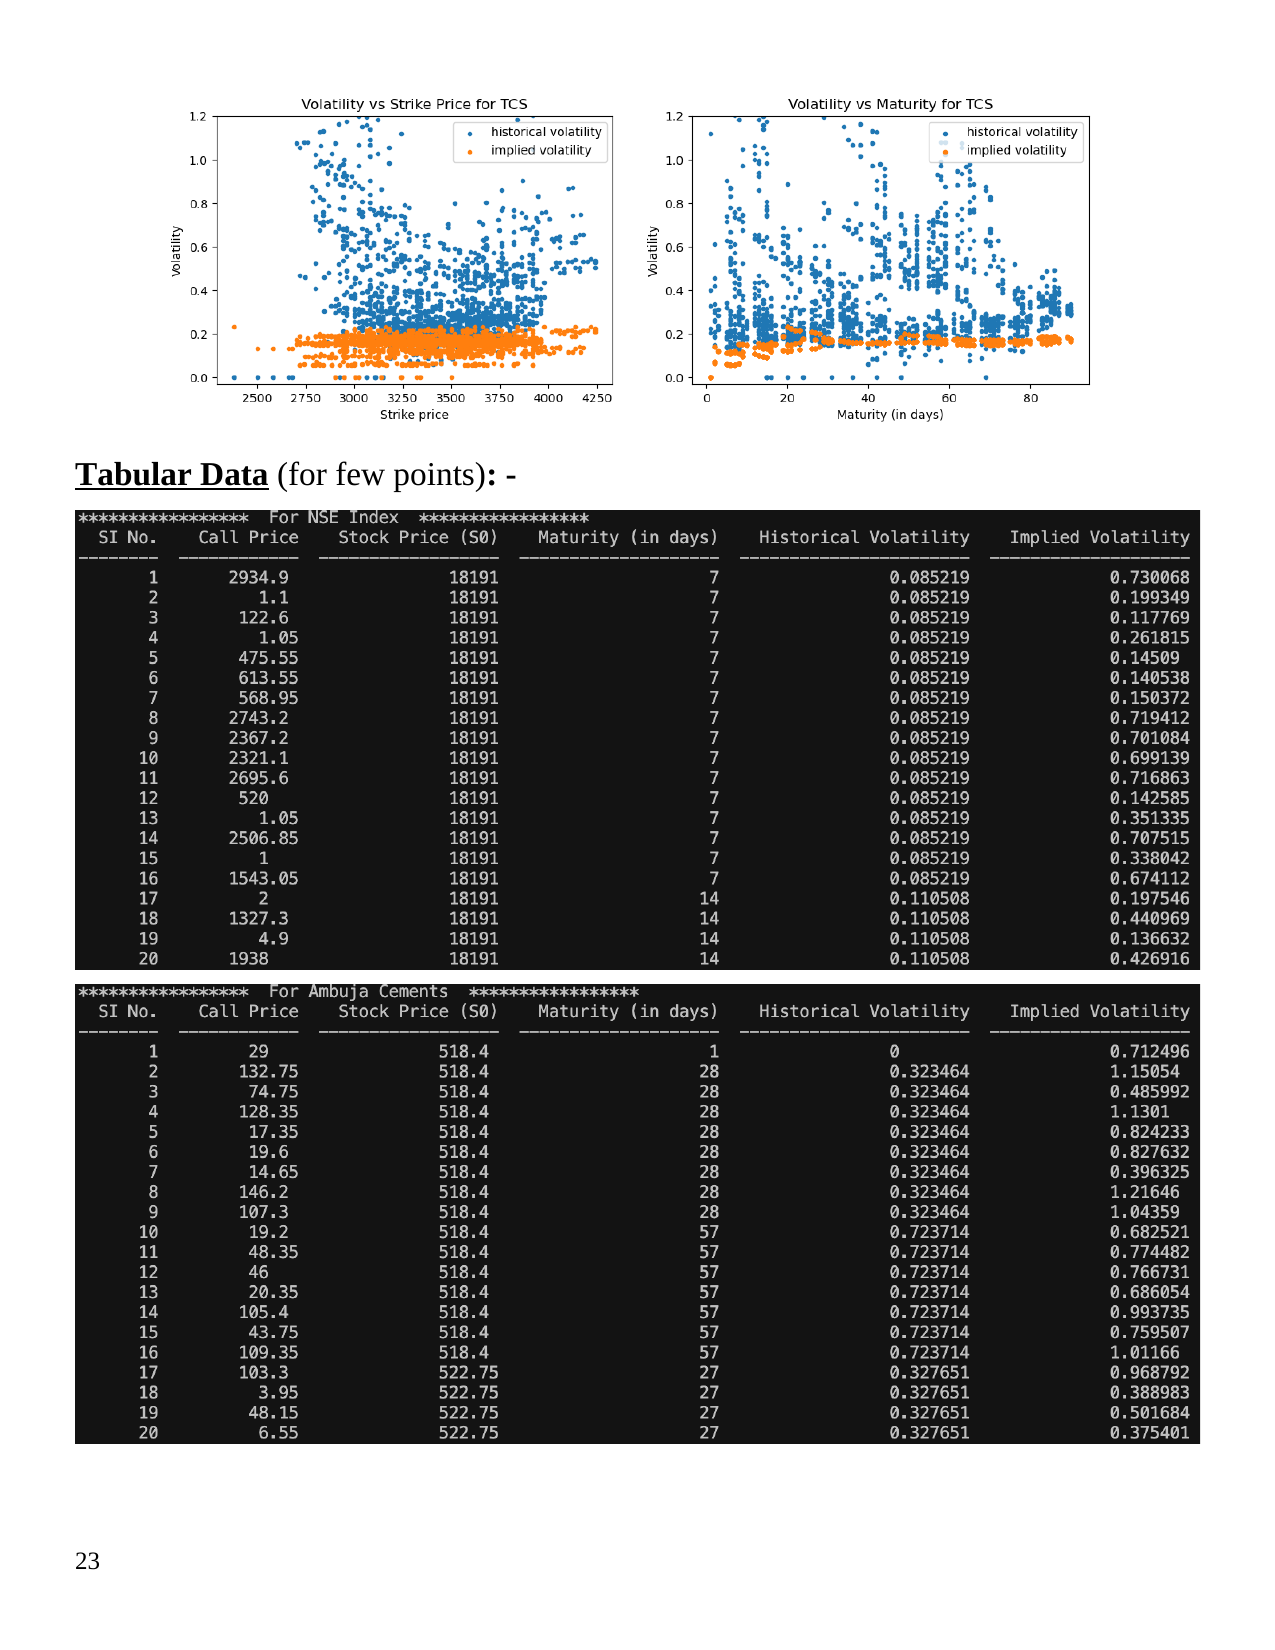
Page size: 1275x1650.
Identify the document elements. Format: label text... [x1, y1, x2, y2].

text Tabular Data (for few points): - [75, 455, 1200, 493]
picture [75, 984, 1200, 1444]
picture [75, 510, 1200, 970]
picture [75, 75, 1200, 422]
